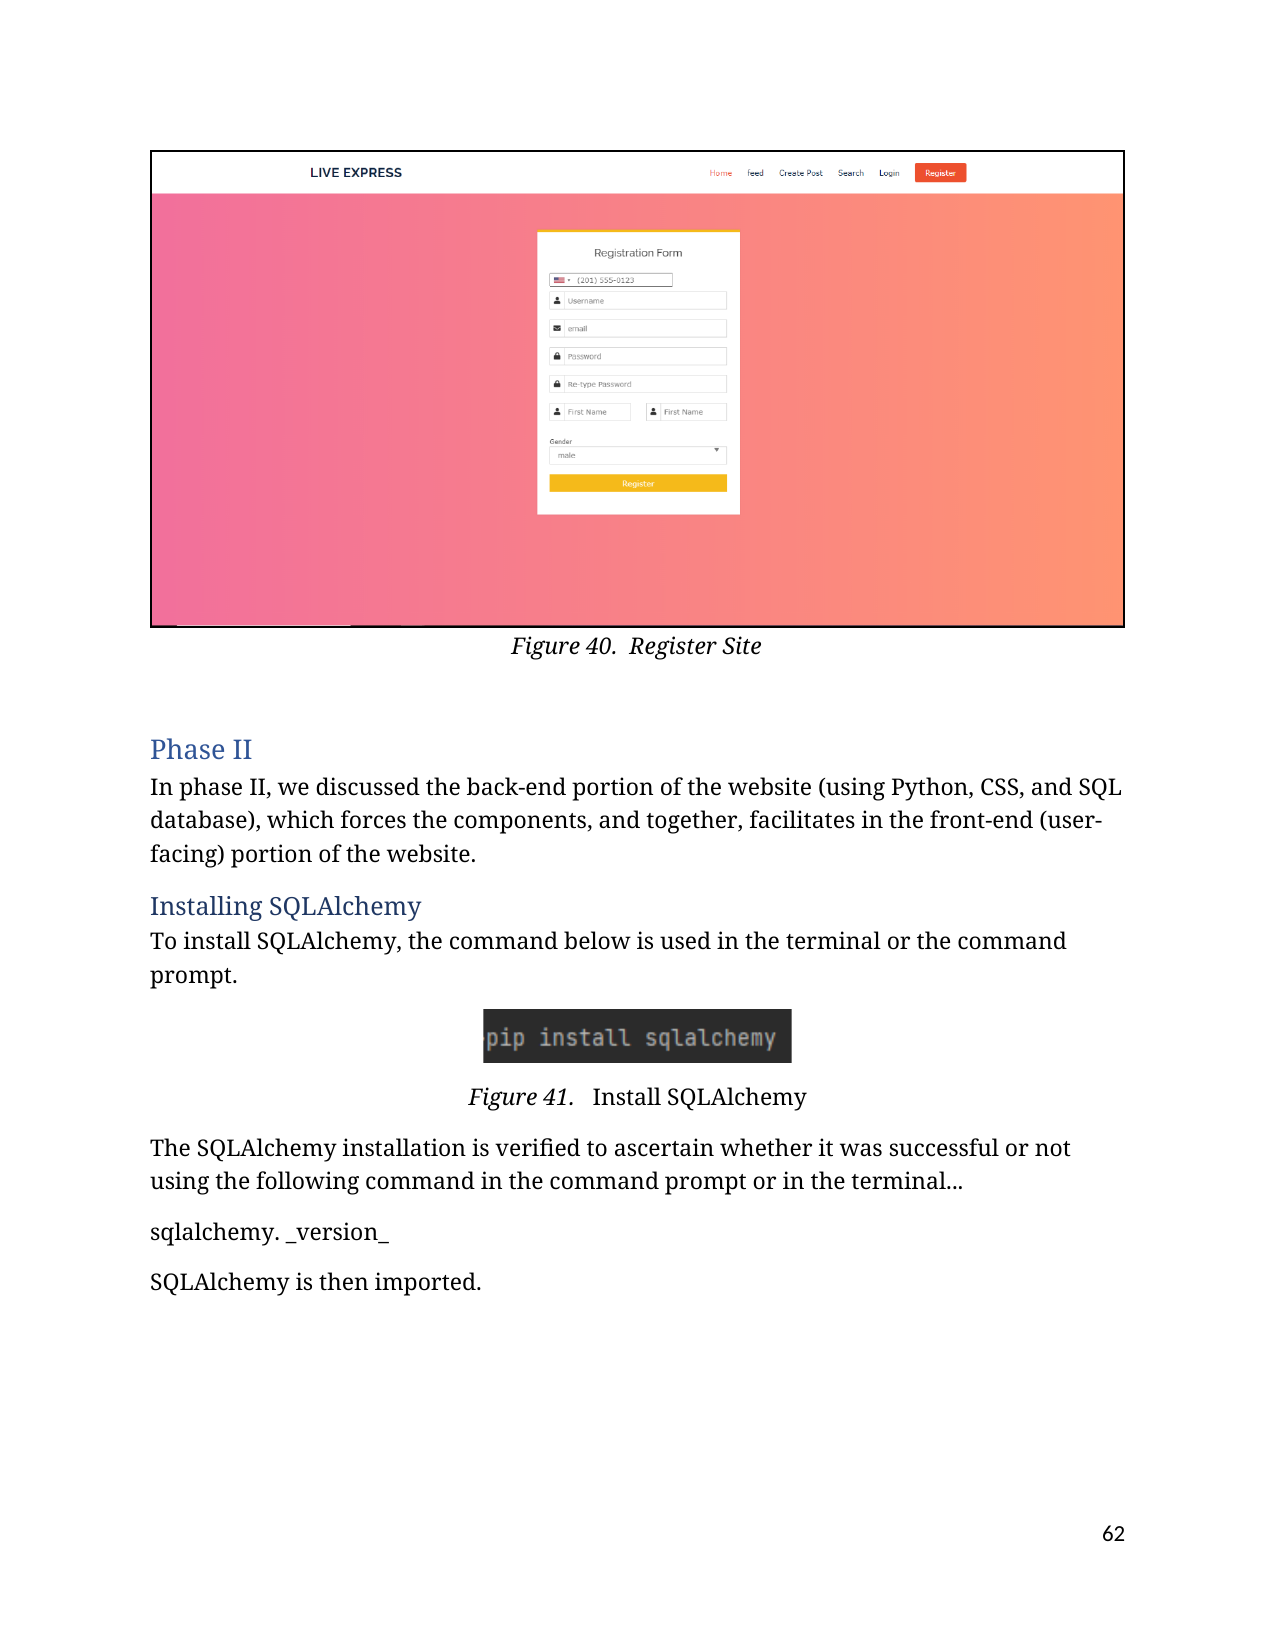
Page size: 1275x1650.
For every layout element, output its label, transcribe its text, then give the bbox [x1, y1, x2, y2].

text In phase II, we discussed the back-end portion of the website (using Python, CSS, and SQL database), which forces the components, and together, facilitates in the front-end (user-facing) portion of the website. [150, 771, 1125, 869]
text To install SQLAlchemy, the command below is used in the terminal or the command prompt. [150, 925, 1125, 990]
text sqlalchemy. _version_ [150, 1216, 1125, 1247]
subtitle Installing SQLAlchemy [150, 888, 1125, 923]
text SQLAlchemy is then imported. [150, 1266, 1125, 1297]
picture [483, 1009, 792, 1063]
text The SQLAlchemy installation is verified to ascertain whether it was successful or not using the following command in the command prompt or in the terminal... [150, 1132, 1125, 1197]
text Figure 41. Install SQLAlchemy [150, 1081, 1125, 1112]
text Figure 40. Register Site [150, 630, 1125, 661]
picture [152, 152, 1123, 626]
subtitle Phase II [150, 731, 1125, 768]
